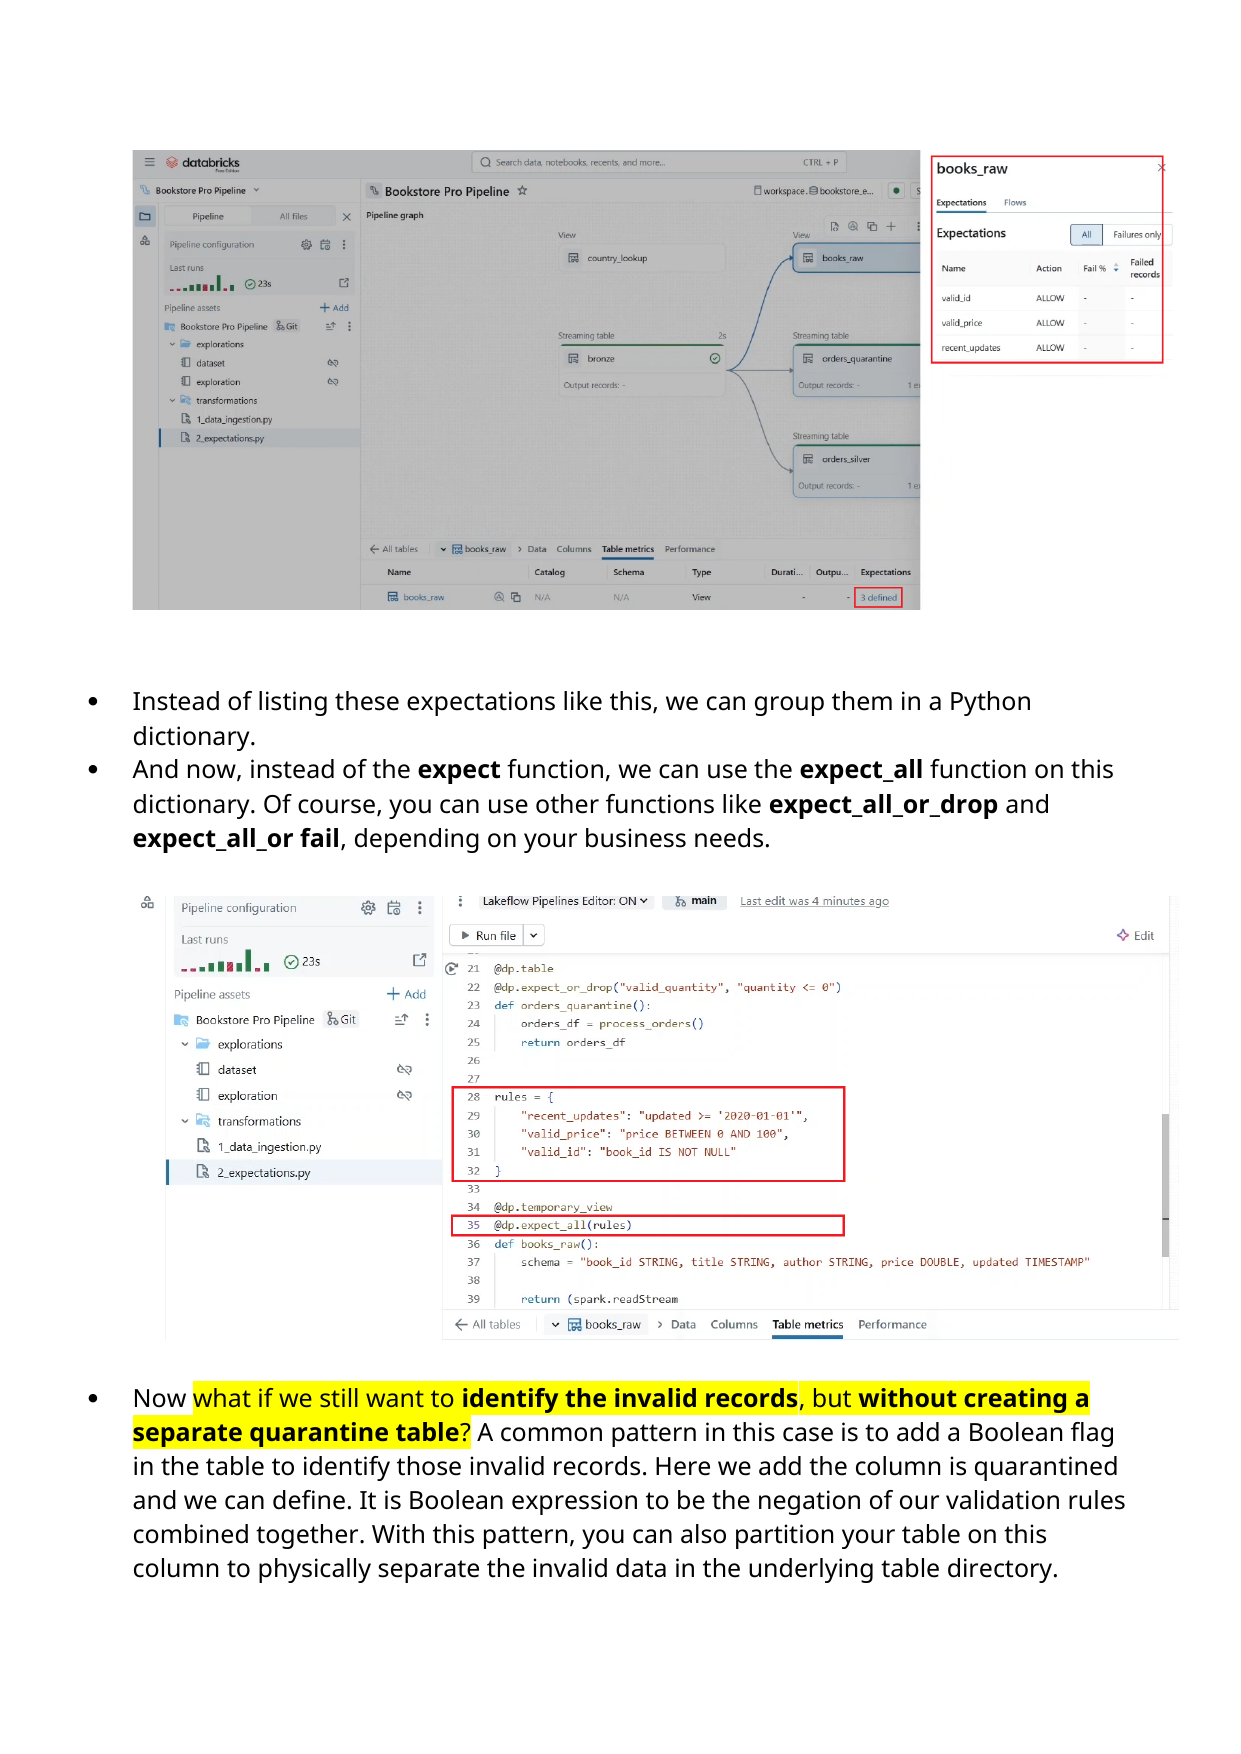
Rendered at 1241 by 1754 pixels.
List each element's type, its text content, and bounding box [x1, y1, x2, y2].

picture [132, 150, 1181, 650]
list Instead of listing these expectations like this, we can group them in a Python dictionary. [89, 684, 1137, 752]
list Now what if we still want to identify the invalid records, but without creating a separate quarantine table? A common pattern in this case is to add a Boolean flag in the table to identify those invalid records. Here we add the column is quarantined and we can define. It is Boolean expression to be the negation of our validation rules combined together. With this pattern, you can also partition your table on this column to physically separate the invalid data in the underlying table directory. [89, 1381, 1137, 1585]
list And now, instead of the expect function, we can use the expect_all function on this dictionary. Of course, you can use other functions like expect_all_or_drop and expect_all_or fail, depending on your business needs. [89, 752, 1137, 854]
picture [132, 888, 1181, 1347]
